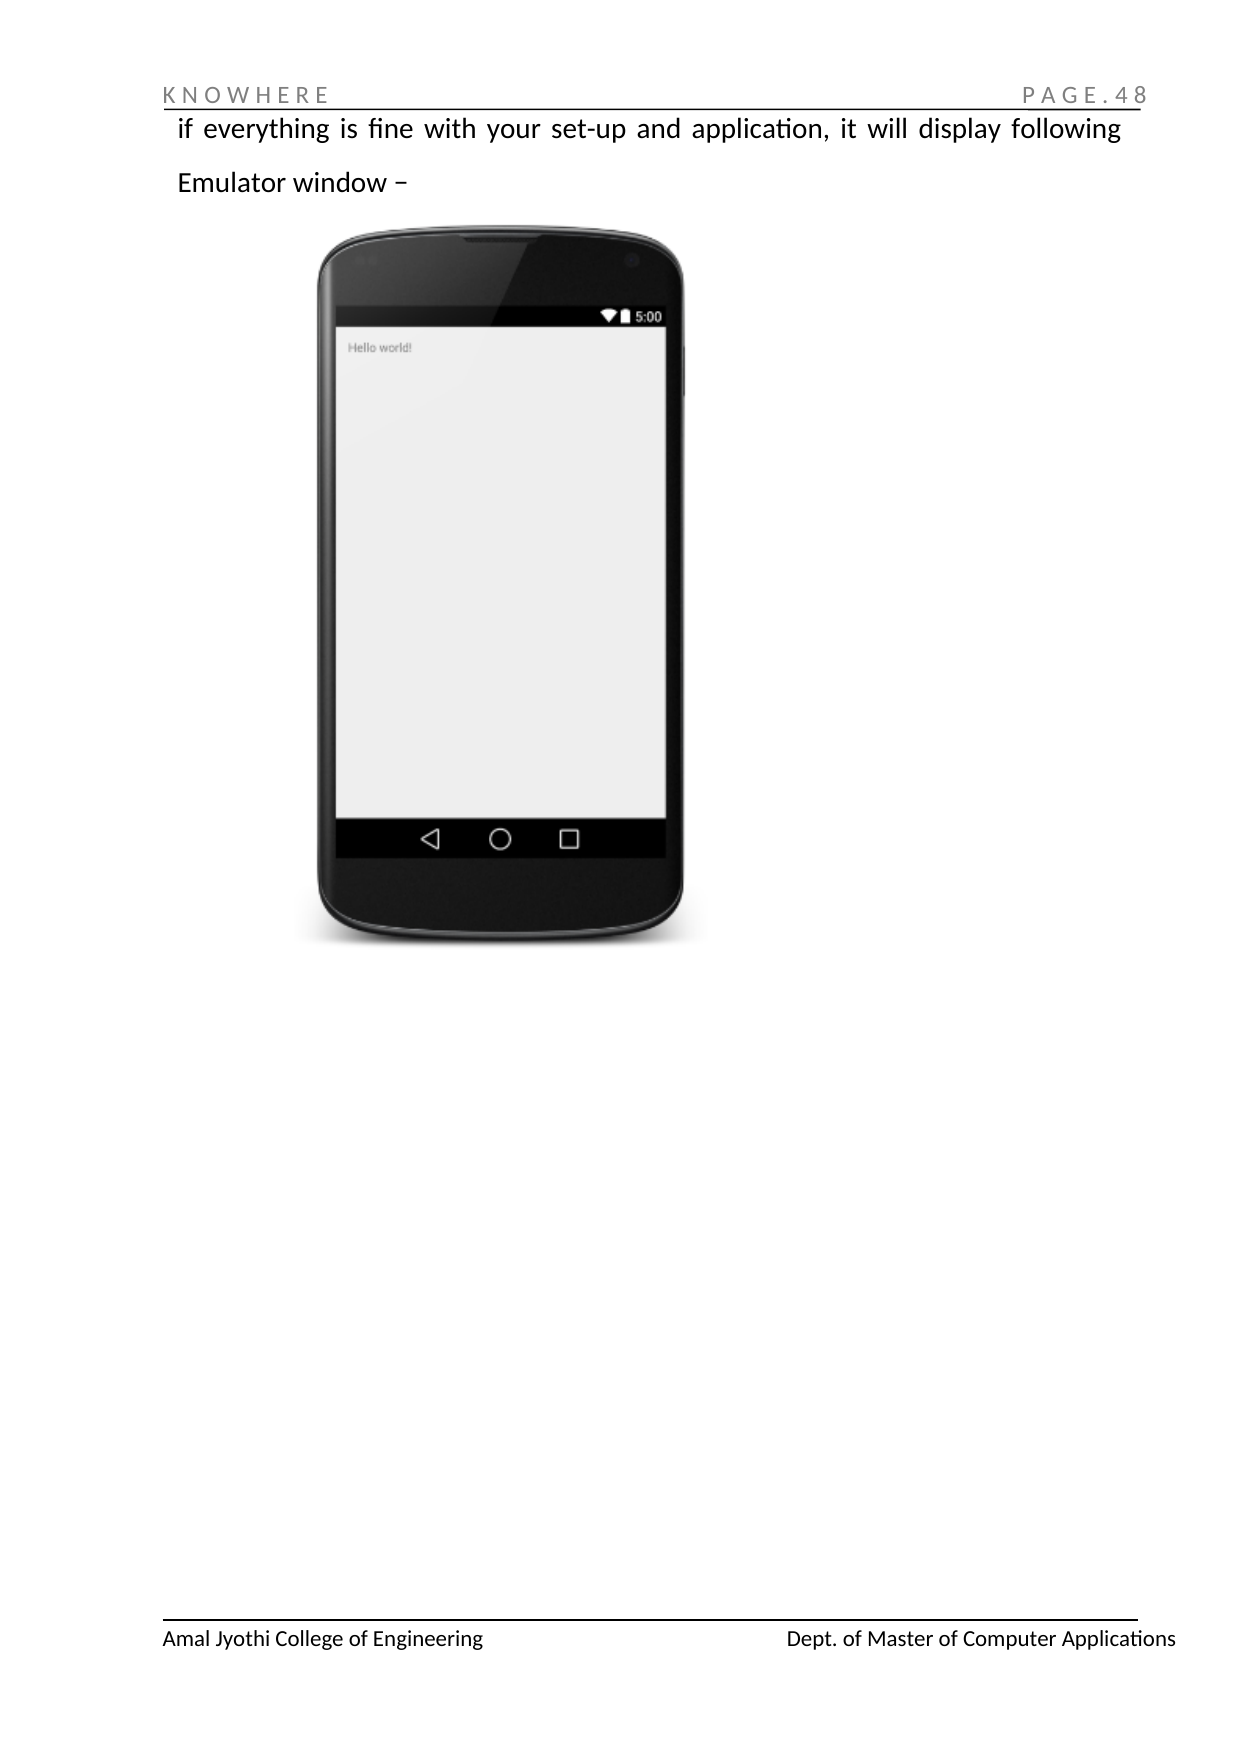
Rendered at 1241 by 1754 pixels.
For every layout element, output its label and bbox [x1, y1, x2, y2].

text [177, 110, 1122, 199]
picture [236, 217, 765, 962]
